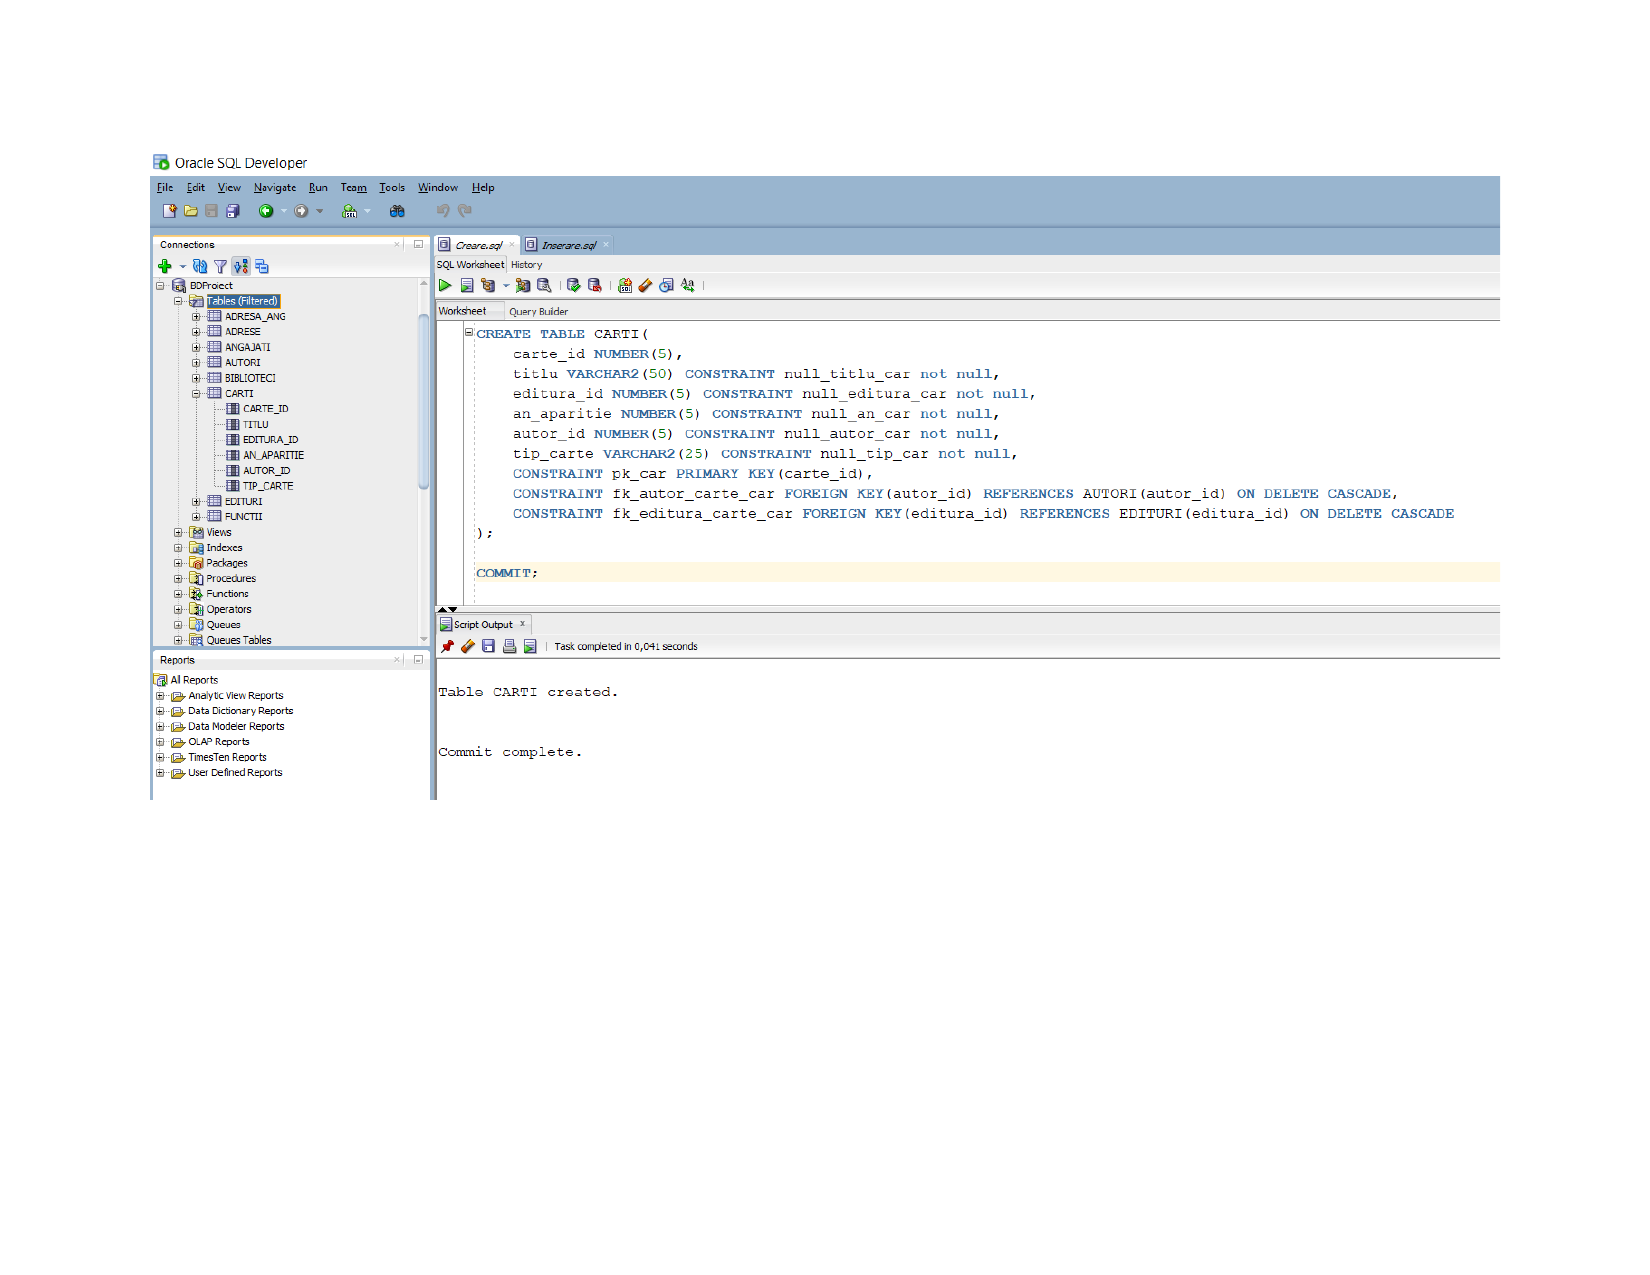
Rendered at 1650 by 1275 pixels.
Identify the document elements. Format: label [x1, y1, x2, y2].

picture [150, 150, 1500, 800]
